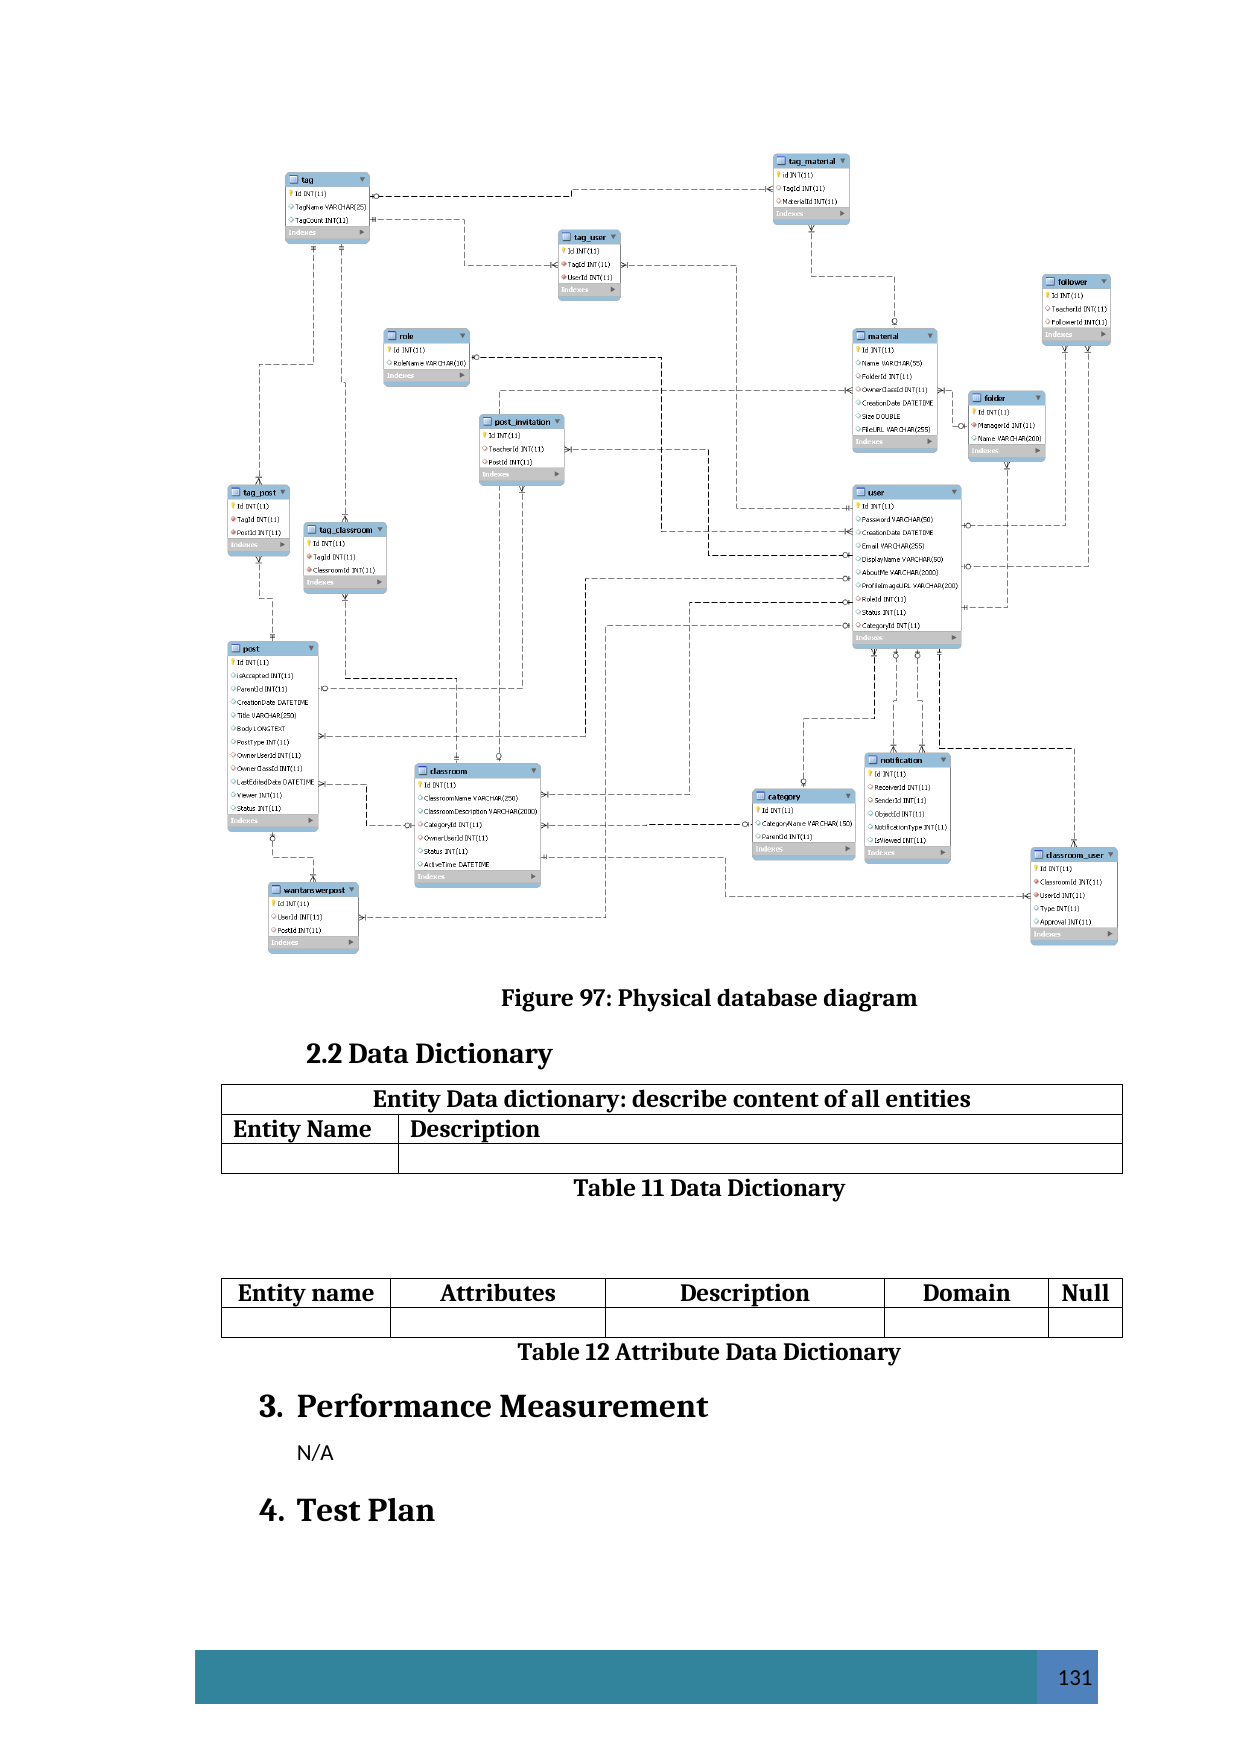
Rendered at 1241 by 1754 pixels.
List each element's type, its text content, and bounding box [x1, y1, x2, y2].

text Table 11 Data Dictionary [222, 1174, 1122, 1203]
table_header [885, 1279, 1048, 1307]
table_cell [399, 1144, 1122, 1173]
text Table 12 Attribute Data Dictionary [222, 1338, 1122, 1367]
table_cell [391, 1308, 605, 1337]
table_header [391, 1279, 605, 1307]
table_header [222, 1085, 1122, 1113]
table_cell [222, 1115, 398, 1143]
picture [221, 147, 1123, 959]
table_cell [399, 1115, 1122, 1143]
subtitle Data Dictionary [306, 1038, 1122, 1071]
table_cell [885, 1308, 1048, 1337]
text N/A [222, 1438, 1122, 1467]
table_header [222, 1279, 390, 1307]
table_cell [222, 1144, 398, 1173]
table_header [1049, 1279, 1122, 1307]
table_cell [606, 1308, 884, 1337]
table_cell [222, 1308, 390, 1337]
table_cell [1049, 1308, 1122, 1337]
subtitle Performance Measurement [259, 1388, 1122, 1426]
subtitle Test Plan [259, 1492, 1122, 1530]
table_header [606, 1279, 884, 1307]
